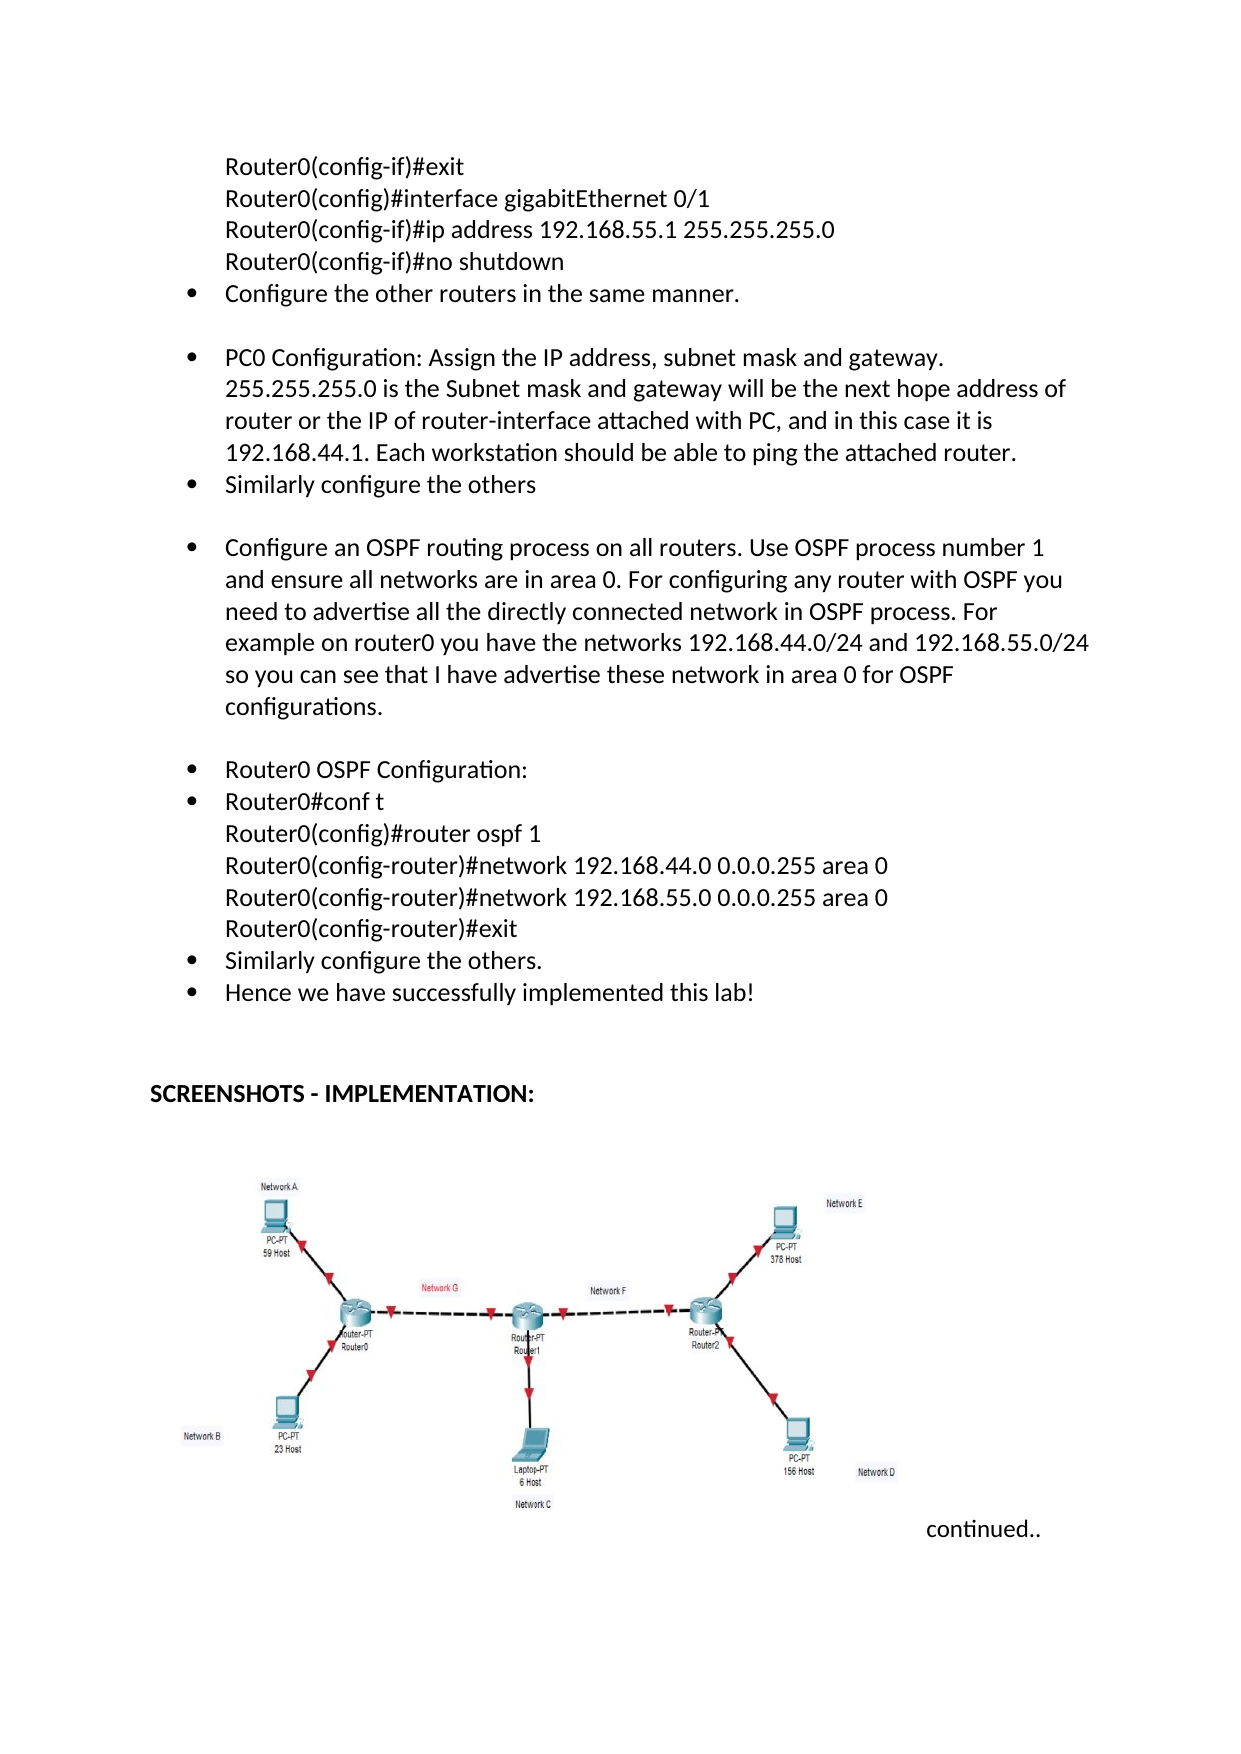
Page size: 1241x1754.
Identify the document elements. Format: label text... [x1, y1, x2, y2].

list Similarly configure the others [187, 468, 1090, 499]
list Configure the other routers in the same manner. [187, 277, 1090, 309]
text SCREENSHOTS - IMPLEMENTATION: [150, 1077, 1090, 1109]
list Router0 OSPF Configuration: [187, 754, 1090, 785]
list Configure an OSPF routing process on all routers. Use OSPF process number 1 and ensure all networks are in area 0. For configuring any router with OSPF you need to advertise all the directly connected network in OSPF process. For example on router0 you have the networks 192.168.44.0/24 and 192.168.55.0/24 so you can see that I have advertise these network in area 0 for OSPF configurations. [187, 531, 1090, 722]
list PC0 Configuration: Assign the IP address, subnet mask and gateway. 255.255.255.0 is the Subnet mask and gateway will be the next hope address of router or the IP of router-interface attached with PC, and in this case it is 192.168.44.1. Each workstation should be able to ping the attached router. [187, 341, 1090, 468]
list Similarly configure the others. [187, 944, 1090, 976]
list Router0#conf t Router0(config)#router ospf 1 Router0(config-router)#network 192.168.44.0 0.0.0.255 area 0 Router0(config-router)#network 192.168.55.0 0.0.0.255 area 0 Router0(config-router)#exit [187, 785, 1090, 944]
picture [150, 1178, 921, 1538]
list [187, 150, 1090, 277]
list Hence we have successfully implemented this lab! [187, 976, 1090, 1008]
